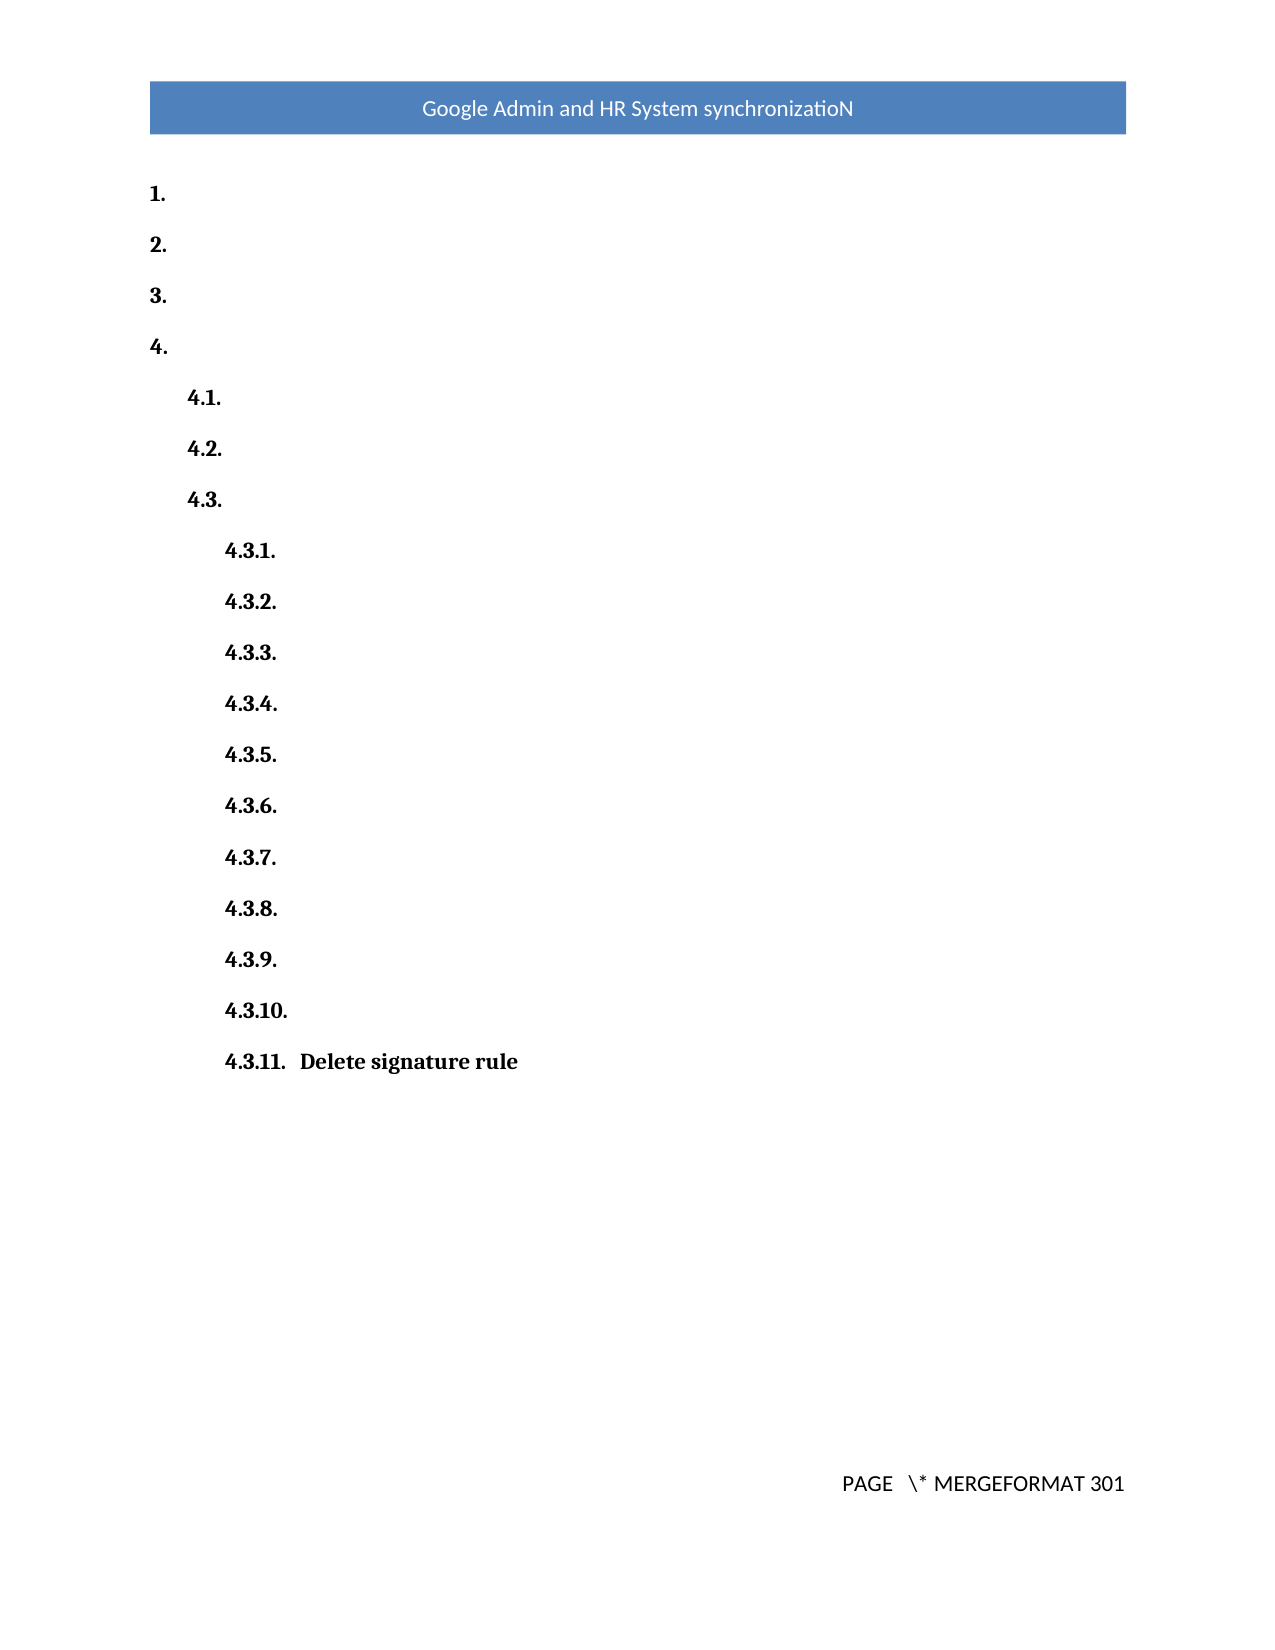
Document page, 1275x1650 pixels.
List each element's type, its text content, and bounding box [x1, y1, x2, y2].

subtitle Delete signature rule [225, 1048, 1125, 1075]
